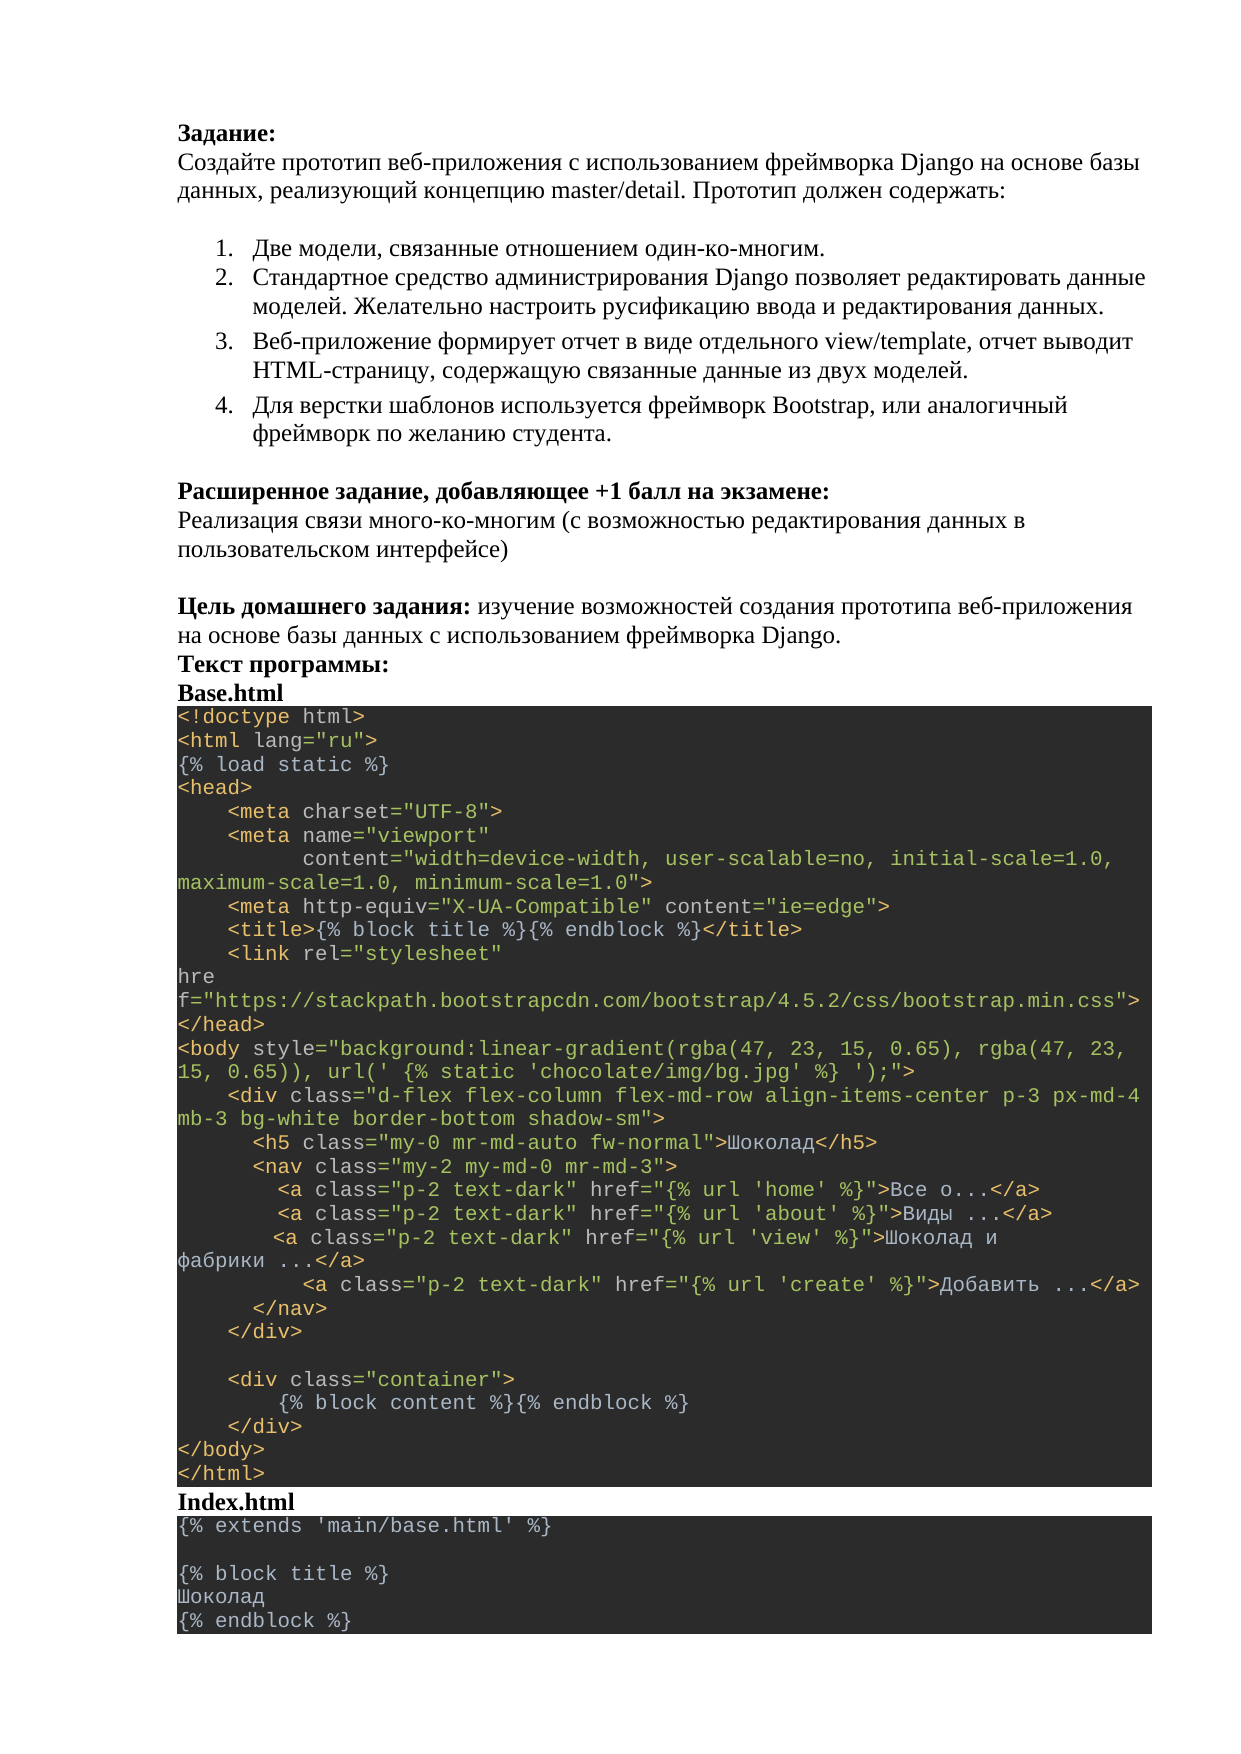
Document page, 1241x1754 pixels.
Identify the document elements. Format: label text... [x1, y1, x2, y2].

text Создайте прототип веб-приложения с использованием фреймворка Django на основе базы данных, реализующий концепцию master/detail. Прототип должен содержать: [177, 147, 1152, 204]
text <a class="p-2 text-dark" href="{% url 'view' %}">Шоколад и фабрики ...</a> <a class="p-2 text-dark" href="{% url 'create' %}">Добавить ...</a> </nav> </div> <div class="container"> {% block content %}{% endblock %} </div> </body> </html> [177, 1227, 1152, 1487]
text Расширенное задание, добавляющее +1 балл на экзамене: [177, 476, 1152, 505]
list Две модели, связанные отношением один-ко-многим. [215, 233, 1152, 262]
text Index.html [177, 1487, 1152, 1516]
text Реализация связи много-ко-многим (с возможностью редактирования данных в пользовательском интерфейсе) [177, 505, 1152, 563]
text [177, 1516, 1152, 1634]
list Веб-приложение формирует отчет в виде отдельного view/template, отчет выводит HTML-страницу, содержащую связанные данные из двух моделей. [215, 326, 1152, 383]
list Стандартное средство администрирования Django позволяет редактировать данные моделей. Желательно настроить русификацию ввода и редактирования данных. [215, 262, 1152, 320]
text Задание: [177, 118, 1152, 147]
text <!doctype html> <html lang="ru"> {% load static %} <head> <meta charset="UTF-8"> <meta name="viewport" content="width=device-width, user-scalable=no, initial-scale=1.0, maximum-scale=1.0, minimum-scale=1.0"> <meta http-equiv="X-UA-Compatible" content="ie=edge"> <title>{% block title %}{% endblock %}</title> <link rel="stylesheet" href="https://stackpath.bootstrapcdn.com/bootstrap/4.5.2/css/bootstrap.min.css"> </head> <body style="background:linear-gradient(rgba(47, 23, 15, 0.65), rgba(47, 23, 15, 0.65)), url(' {% static 'chocolate/img/bg.jpg' %} ');"> <div class="d-flex flex-column flex-md-row align-items-center p-3 px-md-4 mb-3 bg-white border-bottom shadow-sm"> <h5 class="my-0 mr-md-auto fw-normal">Шоколад</h5> <nav class="my-2 my-md-0 mr-md-3"> <a class="p-2 text-dark" href="{% url 'home' %}">Все о...</a> <a class="p-2 text-dark" href="{% url 'about' %}">Виды ...</a> [177, 706, 1152, 1227]
text Base.html [177, 678, 1152, 706]
list Для верстки шаблонов используется фреймворк Bootstrap, или аналогичный фреймворк по желанию студента. [215, 390, 1152, 447]
text Текст программы: [177, 649, 1152, 678]
text Цель домашнего задания: изучение возможностей создания прототипа веб-приложения на основе базы данных с использованием фреймворка Django. [177, 591, 1152, 649]
